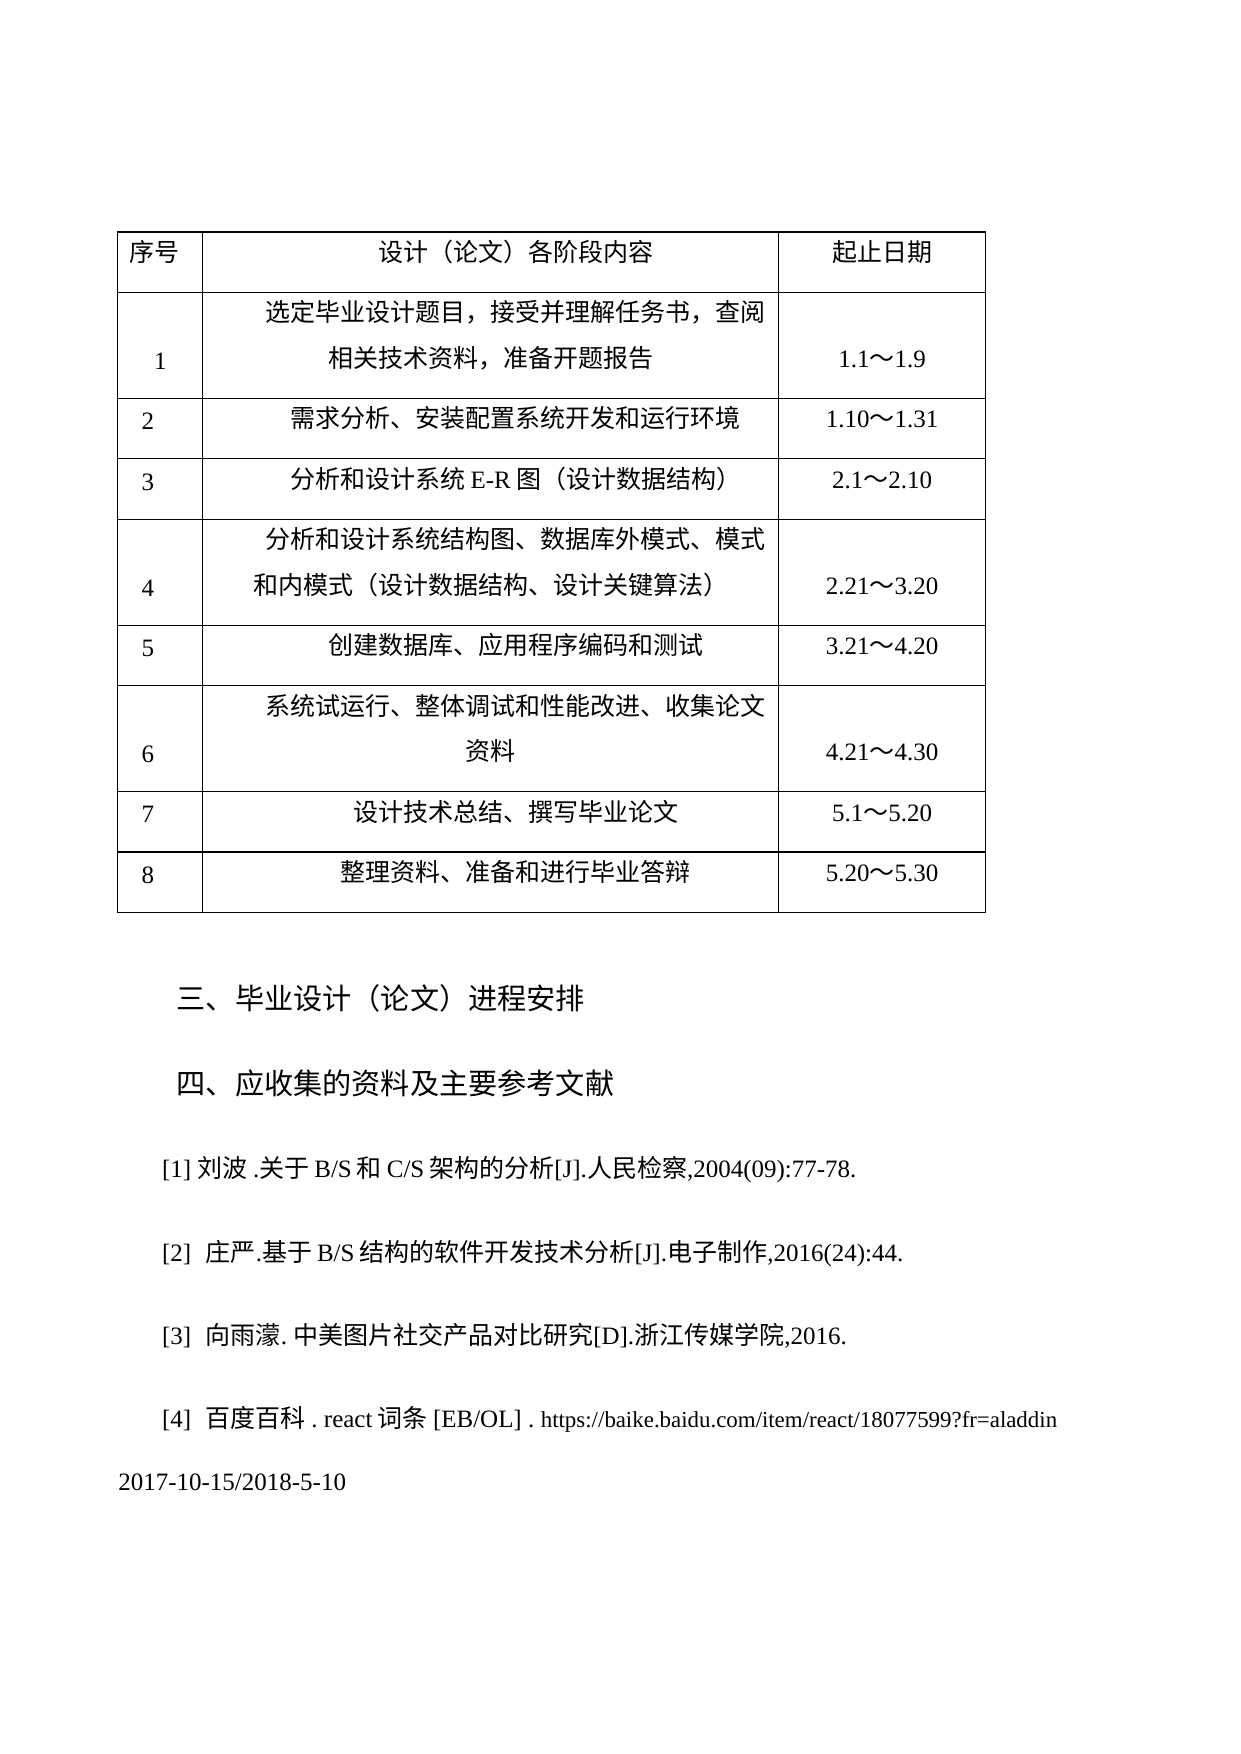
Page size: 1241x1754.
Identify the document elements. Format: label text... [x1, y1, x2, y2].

text 四、应收集的资料及主要参考文献 [118, 1049, 1063, 1114]
table_cell 系统试运行、整体调试和性能改进、收集论文资料 [203, 686, 778, 791]
table_header 序号 [118, 233, 202, 292]
table_cell 5.20～5.30 [779, 853, 985, 912]
table_cell 整理资料、准备和进行毕业答辩 [203, 853, 778, 912]
table_cell 分析和设计系统结构图、数据库外模式、模式和内模式（设计数据结构、设计关键算法） [203, 520, 778, 624]
table_cell 创建数据库、应用程序编码和测试 [203, 626, 778, 685]
table_cell 4.21～4.30 [779, 686, 985, 791]
table_cell 4 [118, 520, 202, 624]
text 三、毕业设计（论文）进程安排 [118, 244, 1063, 1029]
table_cell 5 [118, 626, 202, 685]
table_cell 1.10～1.31 [779, 399, 985, 458]
text [4] 百度百科 . react词条 [EB/OL] . https://baike.baidu.com/item/react/18077599?fr=aladdin 2017-10-15/2018-5-10 [118, 1384, 1063, 1498]
table_cell 1 [118, 293, 202, 398]
table_cell 2.1～2.10 [779, 459, 985, 519]
table_cell 2 [118, 399, 202, 458]
text [2] 庄严.基于B/S结构的软件开发技术分析[J].电子制作,2016(24):44. [118, 1218, 1063, 1283]
table_cell 1.1～1.9 [779, 293, 985, 398]
table_header 设计（论文）各阶段内容 [203, 233, 778, 292]
text [1] 刘波 .关于B/S和C/S架构的分析[J].人民检察,2004(09):77-78. [118, 1134, 1063, 1199]
table_cell 6 [118, 686, 202, 791]
table_header 起止日期 [779, 233, 985, 292]
table_cell 2.21～3.20 [779, 520, 985, 624]
table_cell 5.1～5.20 [779, 792, 985, 851]
table_cell 分析和设计系统E-R图（设计数据结构） [203, 459, 778, 519]
table_cell 8 [118, 853, 202, 912]
table_cell 设计技术总结、撰写毕业论文 [203, 792, 778, 851]
table_cell 3 [118, 459, 202, 519]
text [3] 向雨濛. 中美图片社交产品对比研究[D].浙江传媒学院,2016. [118, 1301, 1063, 1366]
table_cell 3.21～4.20 [779, 626, 985, 685]
table_cell 需求分析、安装配置系统开发和运行环境 [203, 399, 778, 458]
table_cell 选定毕业设计题目，接受并理解任务书，查阅相关技术资料，准备开题报告 [203, 293, 778, 398]
table_cell 7 [118, 792, 202, 851]
